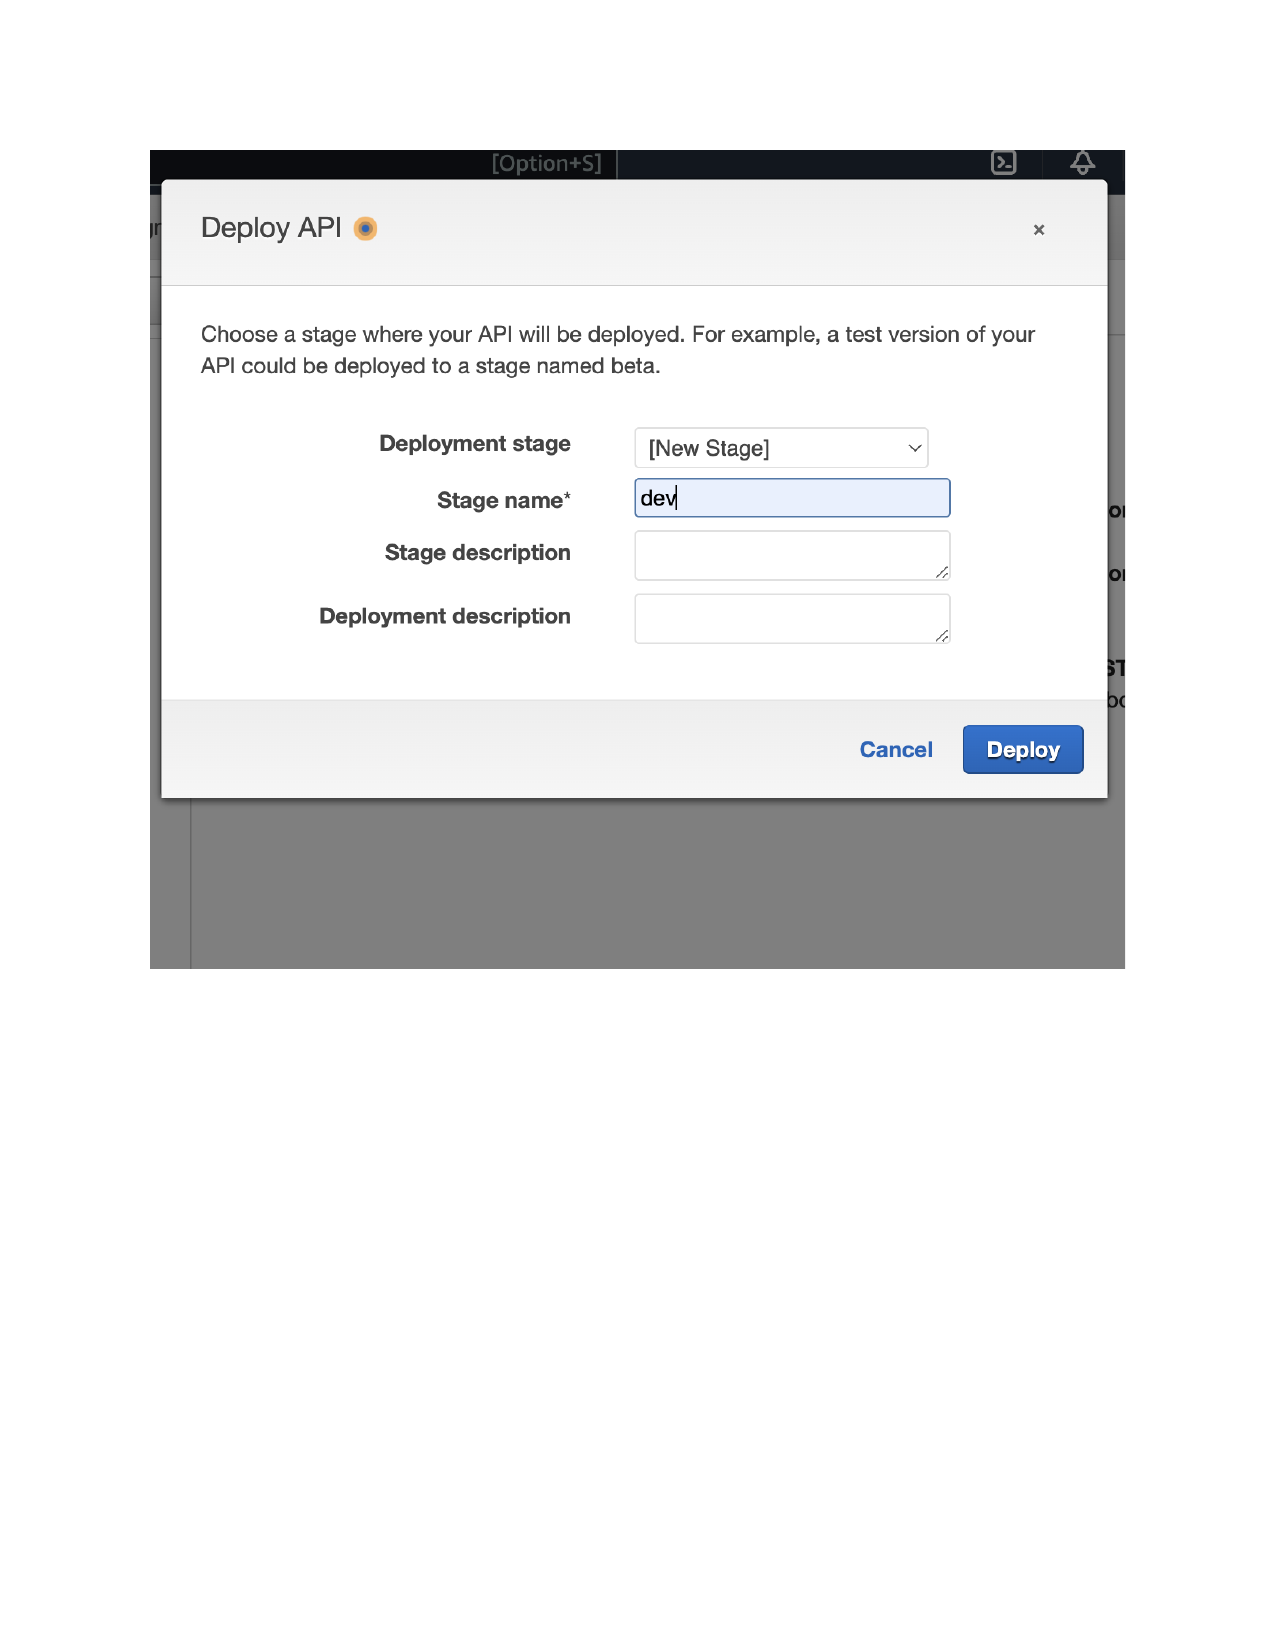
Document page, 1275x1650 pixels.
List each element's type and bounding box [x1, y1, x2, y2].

picture [150, 150, 1125, 969]
